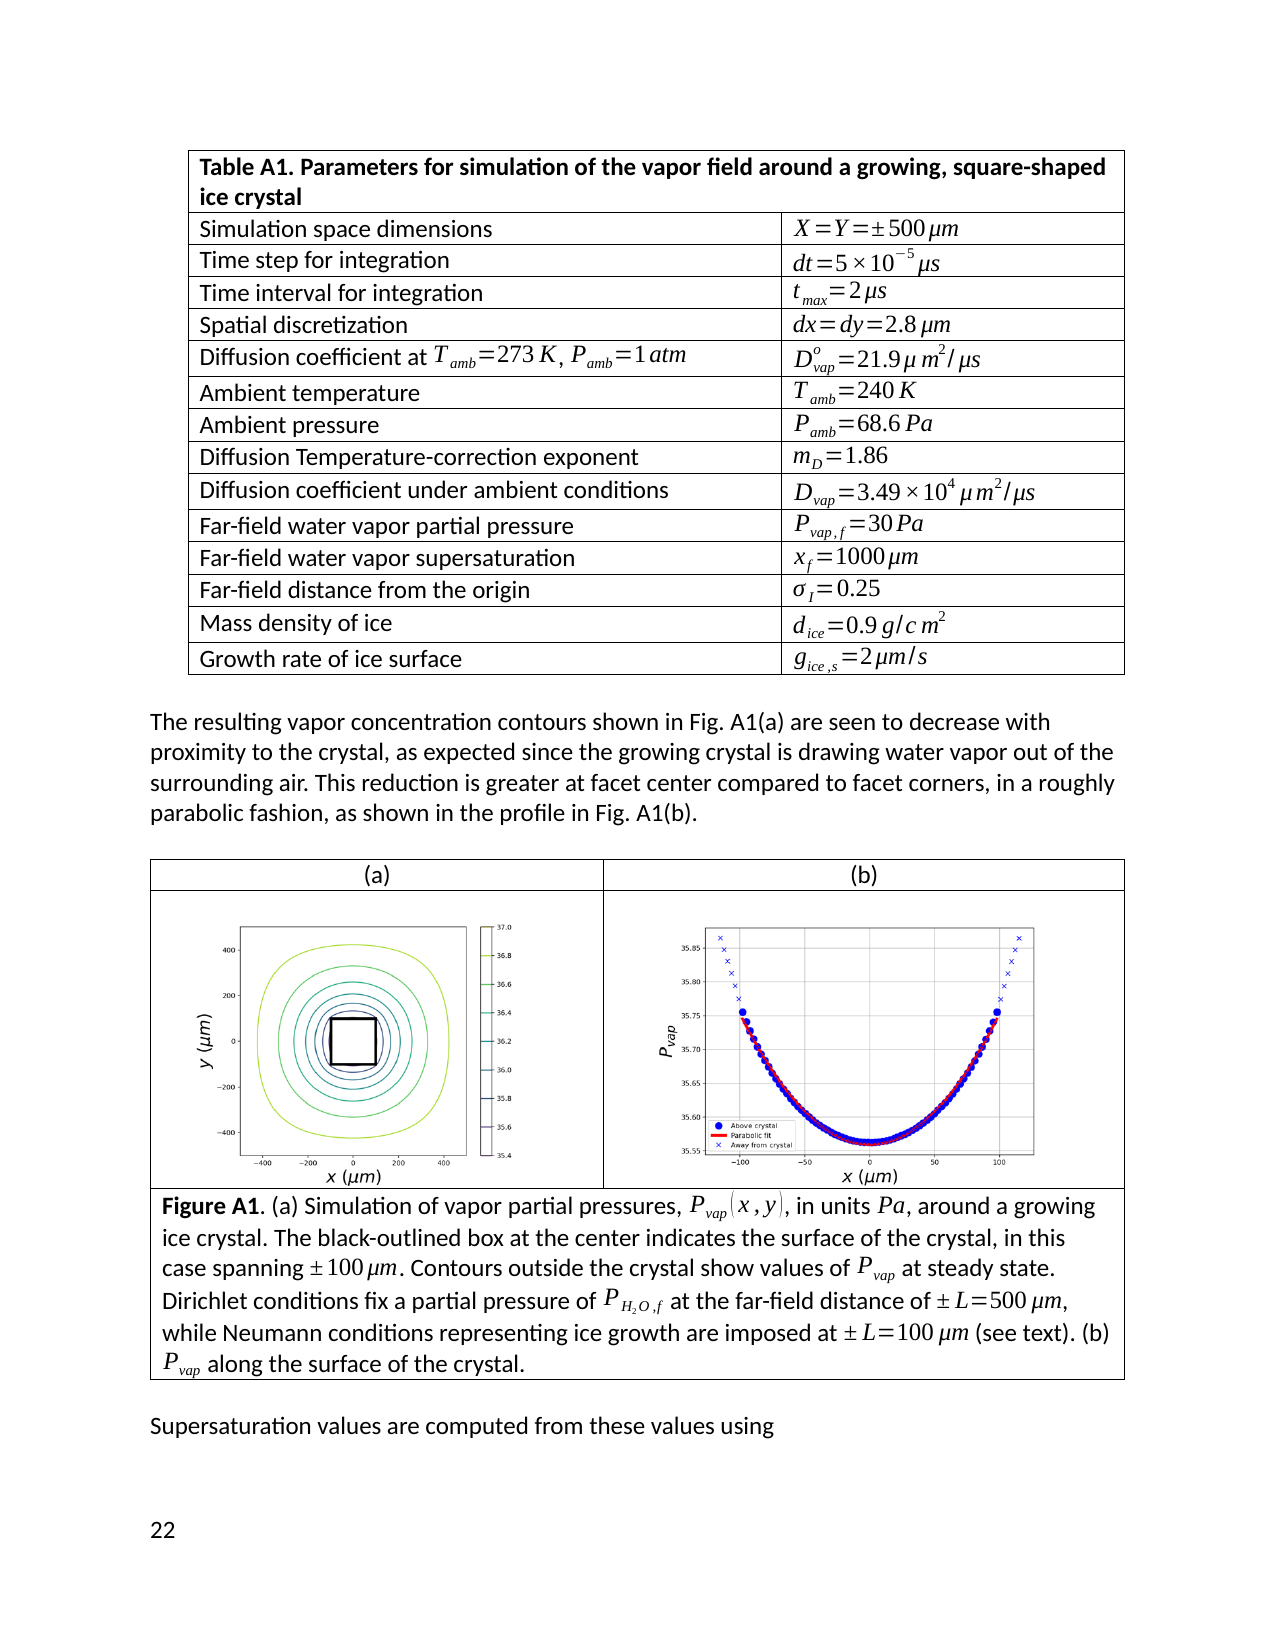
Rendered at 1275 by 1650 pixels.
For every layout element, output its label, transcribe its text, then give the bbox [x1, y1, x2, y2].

table_cell Far-field water vapor supersaturation [189, 542, 781, 574]
table_cell [782, 442, 1124, 473]
table_cell Time step for integration [189, 245, 781, 276]
table_cell [782, 341, 1124, 376]
table_cell Spatial discretization [189, 309, 781, 340]
table_cell Diffusion coefficient under ambient conditions [189, 474, 781, 509]
table_cell Far-field water vapor partial pressure [189, 510, 781, 541]
table_cell Ambient temperature [189, 377, 781, 408]
table_cell Simulation space dimensions [189, 213, 781, 244]
text Supersaturation values are computed from these values using [150, 1411, 1125, 1441]
text The resulting vapor concentration contours shown in Fig. A1(a) are seen to decrease with proximity to the crystal, as expected since the growing crystal is drawing water vapor out of the surrounding air. This reduction is greater at facet center compared to facet corners, in a roughly parabolic fashion, as shown in the profile in Fig. A1(b). [150, 706, 1125, 828]
table_cell Time interval for integration [189, 277, 781, 308]
table_cell Mass density of ice [189, 607, 781, 642]
table_cell Figure A1. (a) Simulation of vapor partial pressures, , in units , around a growing ice crystal. The black-outlined box at the center indicates the surface of the crystal, in this case spanning . Contours outside the crystal show values of at steady state. Dirichlet conditions fix a partial pressure of at the far-field distance of , while Neumann conditions representing ice growth are imposed at (see text). (b) along the surface of the crystal. [151, 1189, 1124, 1379]
table_header (b) [604, 860, 1124, 890]
table_cell [782, 643, 1124, 674]
table_cell [782, 607, 1124, 642]
table_cell [782, 245, 1124, 276]
table_cell [151, 891, 194, 1188]
table_cell [782, 575, 1124, 606]
table_cell [782, 409, 1124, 441]
table_cell Far-field distance from the origin [189, 575, 781, 606]
table_cell [782, 377, 1124, 408]
table_cell Diffusion Temperature-correction exponent [189, 442, 781, 473]
table_header (a) [151, 860, 603, 890]
table_cell [782, 510, 1124, 541]
table_cell [782, 309, 1124, 340]
picture [194, 891, 559, 1188]
table_cell Growth rate of ice surface [189, 643, 781, 674]
table_cell Ambient pressure [189, 409, 781, 441]
table_cell [782, 213, 1124, 244]
table_cell [559, 891, 603, 1188]
table_cell [782, 542, 1124, 574]
table_header Table A1. Parameters for simulation of the vapor field around a growing, square-shaped ice crystal [189, 151, 1124, 212]
picture [652, 892, 1075, 1187]
table_cell [782, 474, 1124, 509]
table_cell [604, 891, 1124, 1188]
table_cell [782, 277, 1124, 308]
table_cell Diffusion coefficient at , [189, 341, 781, 376]
